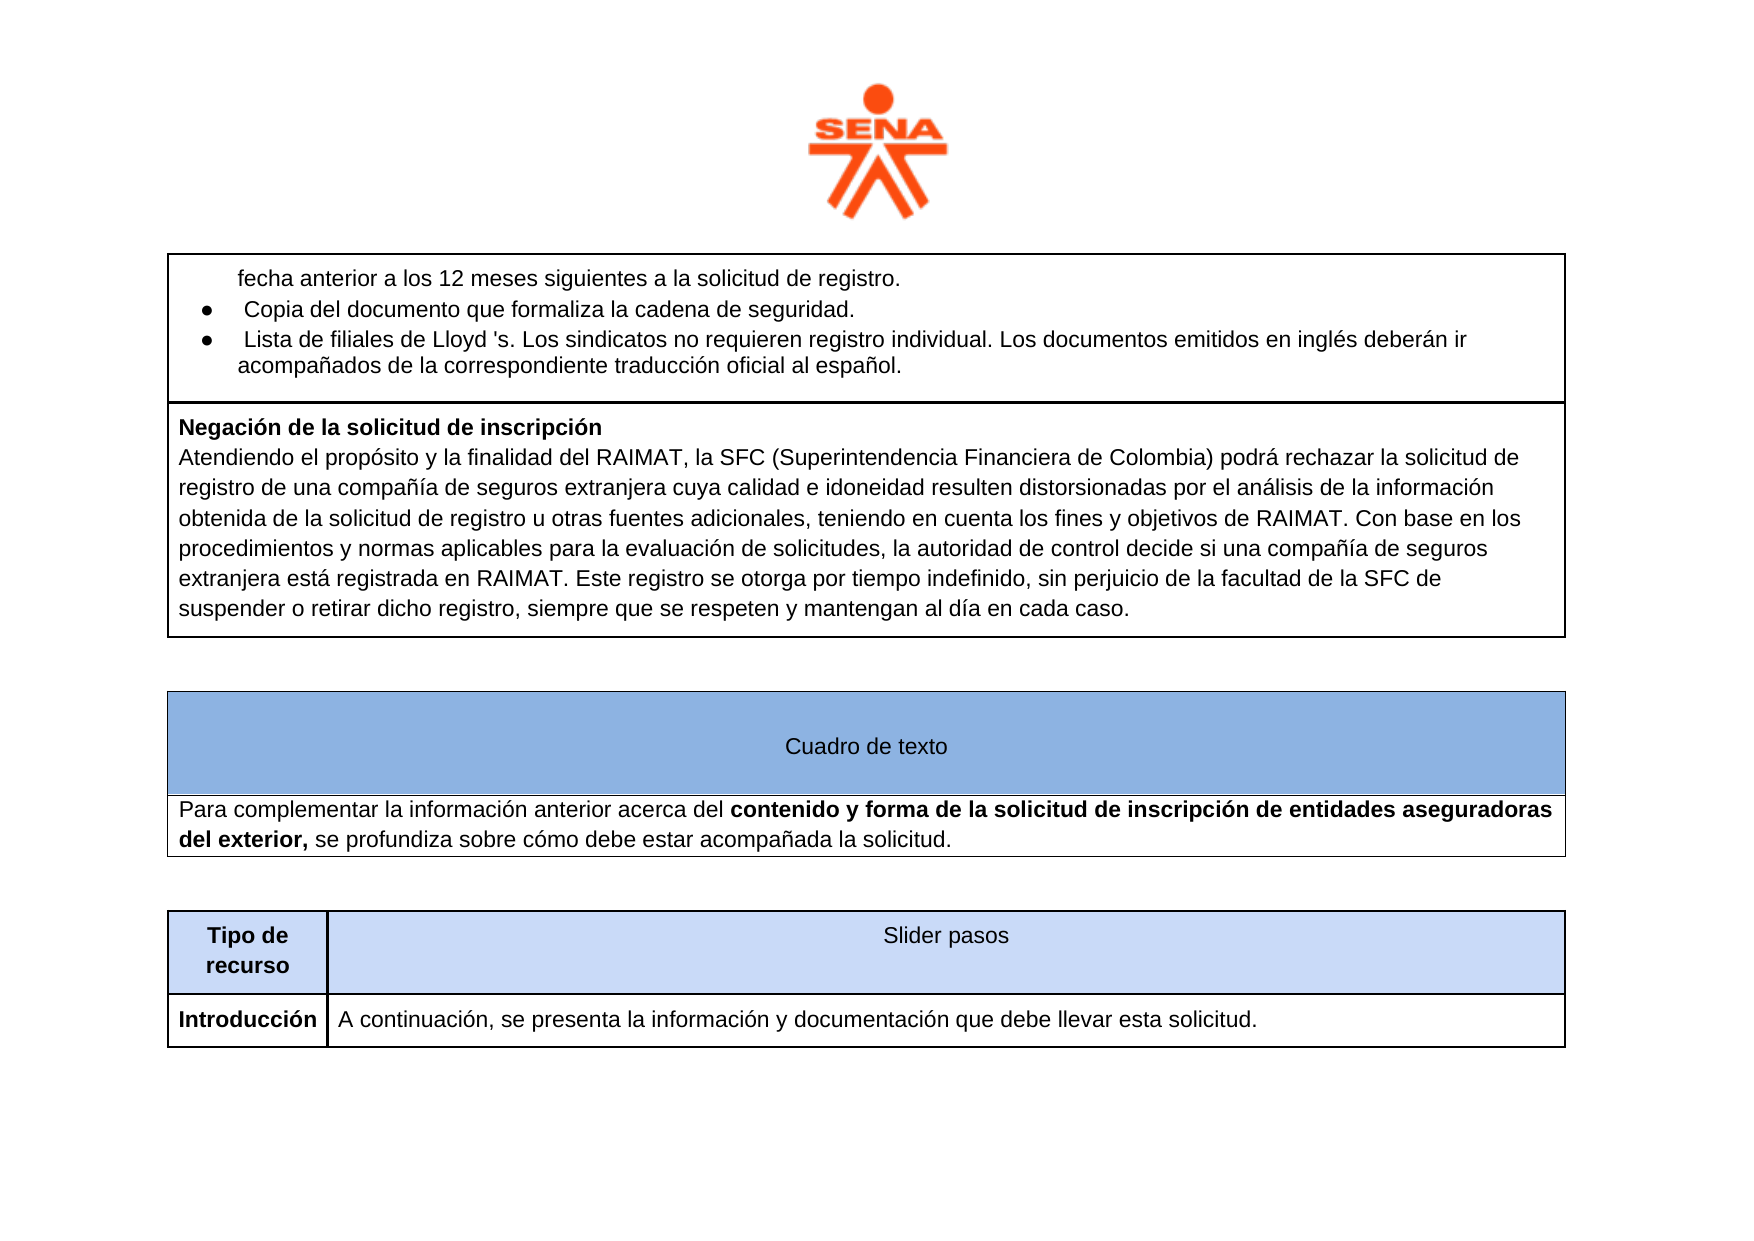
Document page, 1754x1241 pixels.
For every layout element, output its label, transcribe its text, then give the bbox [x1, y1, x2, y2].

table_header Tipo de recurso [169, 912, 326, 993]
table_cell Negación de la solicitud de inscripción Atendiendo el propósito y la finalidad del RAIMAT, la SFC (Superintendencia Financiera de Colombia) podrá rechazar la solicitud de registro de una compañía de seguros extranjera cuya calidad e idoneidad resulten distorsionadas por el análisis de la información obtenida de la solicitud de registro u otras fuentes adicionales, teniendo en cuenta los fines y objetivos de RAIMAT. Con base en los procedimientos y normas aplicables para la evaluación de solicitudes, la autoridad de control decide si una compañía de seguros extranjera está registrada en RAIMAT. Este registro se otorga por tiempo indefinido, sin perjuicio de la facultad de la SFC de suspender o retirar dicho registro, siempre que se respeten y mantengan al día en cada caso. [169, 404, 1564, 636]
table_header Cuadro de texto [168, 692, 1565, 794]
table_cell A continuación, se presenta la información y documentación que debe llevar esta solicitud. [329, 995, 1564, 1046]
table_cell Para complementar la información anterior acerca del contenido y forma de la solicitud de inscripción de entidades aseguradoras del exterior, se profundiza sobre cómo debe estar acompañada la solicitud. [168, 796, 1565, 856]
picture [796, 75, 958, 227]
table_header Slider pasos [329, 912, 1564, 993]
table_cell Introducción [169, 995, 326, 1046]
